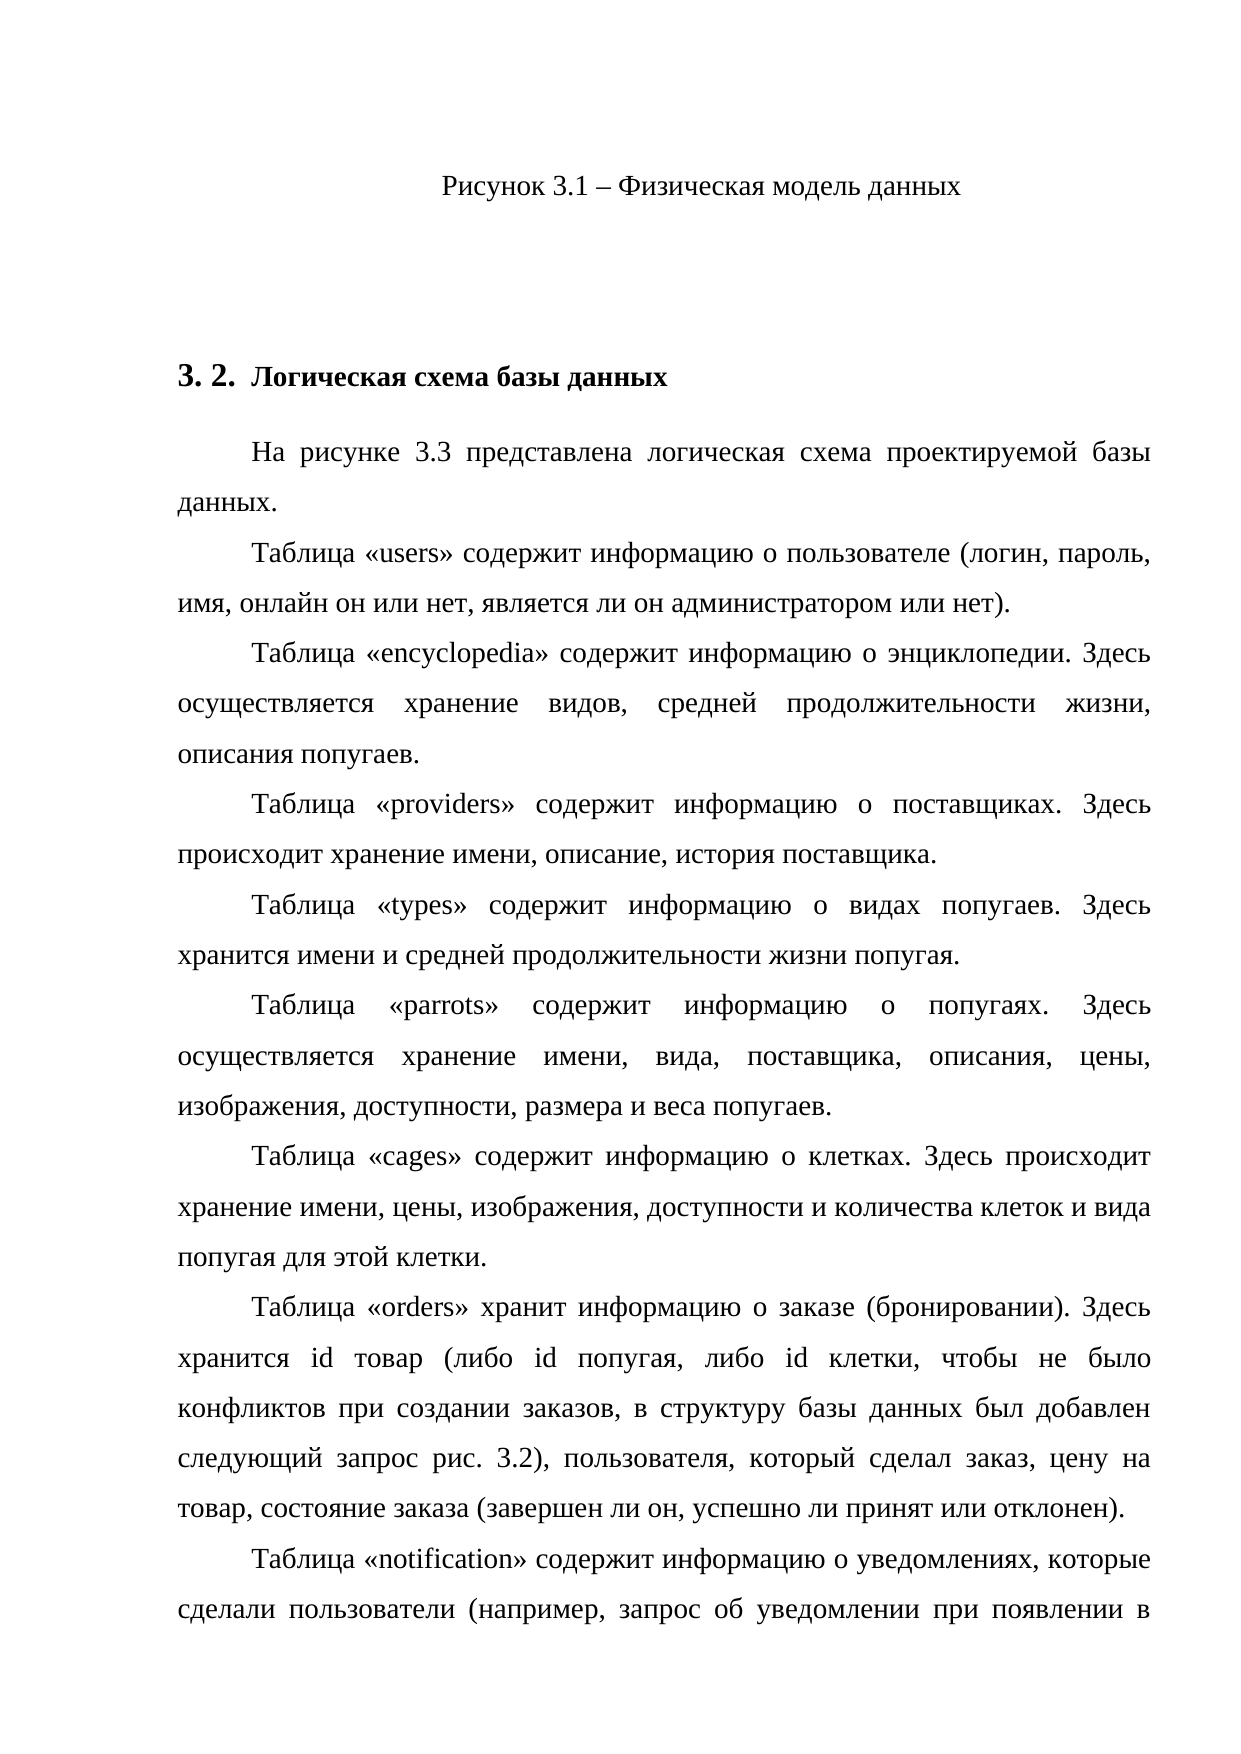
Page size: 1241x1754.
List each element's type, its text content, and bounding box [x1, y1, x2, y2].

text Таблица «users» содержит информацию о пользователе (логин, пароль, имя, онлайн он или нет, является ли он администратором или нет). [177, 535, 1152, 618]
text Таблица «parrots» содержит информацию о попугаях. Здесь осуществляется хранение имени, вида, поставщика, описания, цены, изображения, доступности, размера и веса попугаев. [177, 987, 1152, 1122]
list Логическая схема базы данных [177, 355, 1152, 393]
text Таблица «cages» содержит информацию о клетках. Здесь происходит хранение имени, цены, изображения, доступности и количества клеток и вида попугая для этой клетки. [177, 1138, 1152, 1273]
text Таблица «orders» хранит информацию о заказе (бронировании). Здесь хранится id товар (либо id попугая, либо id клетки, чтобы не было конфликтов при создании заказов, в структуру базы данных был добавлен следующий запрос рис. 3.2), пользователя, который сделал заказ, цену на товар, состояние заказа (завершен ли он, успешно ли принят или отклонен). [177, 1289, 1152, 1524]
text Таблица «types» содержит информацию о видах попугаев. Здесь хранится имени и средней продолжительности жизни попугая. [177, 887, 1152, 971]
text Рисунок 3.1 – Физическая модель данных [177, 168, 1152, 202]
text На рисунке 3.3 представлена логическая схема проектируемой базы данных. [177, 434, 1152, 518]
text Таблица «providers» содержит информацию о поставщиках. Здесь происходит хранение имени, описание, история поставщика. [177, 786, 1152, 870]
text Таблица «encyclopedia» содержит информацию о энциклопедии. Здесь осуществляется хранение видов, средней продолжительности жизни, описания попугаев. [177, 635, 1152, 769]
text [177, 1541, 1152, 1625]
